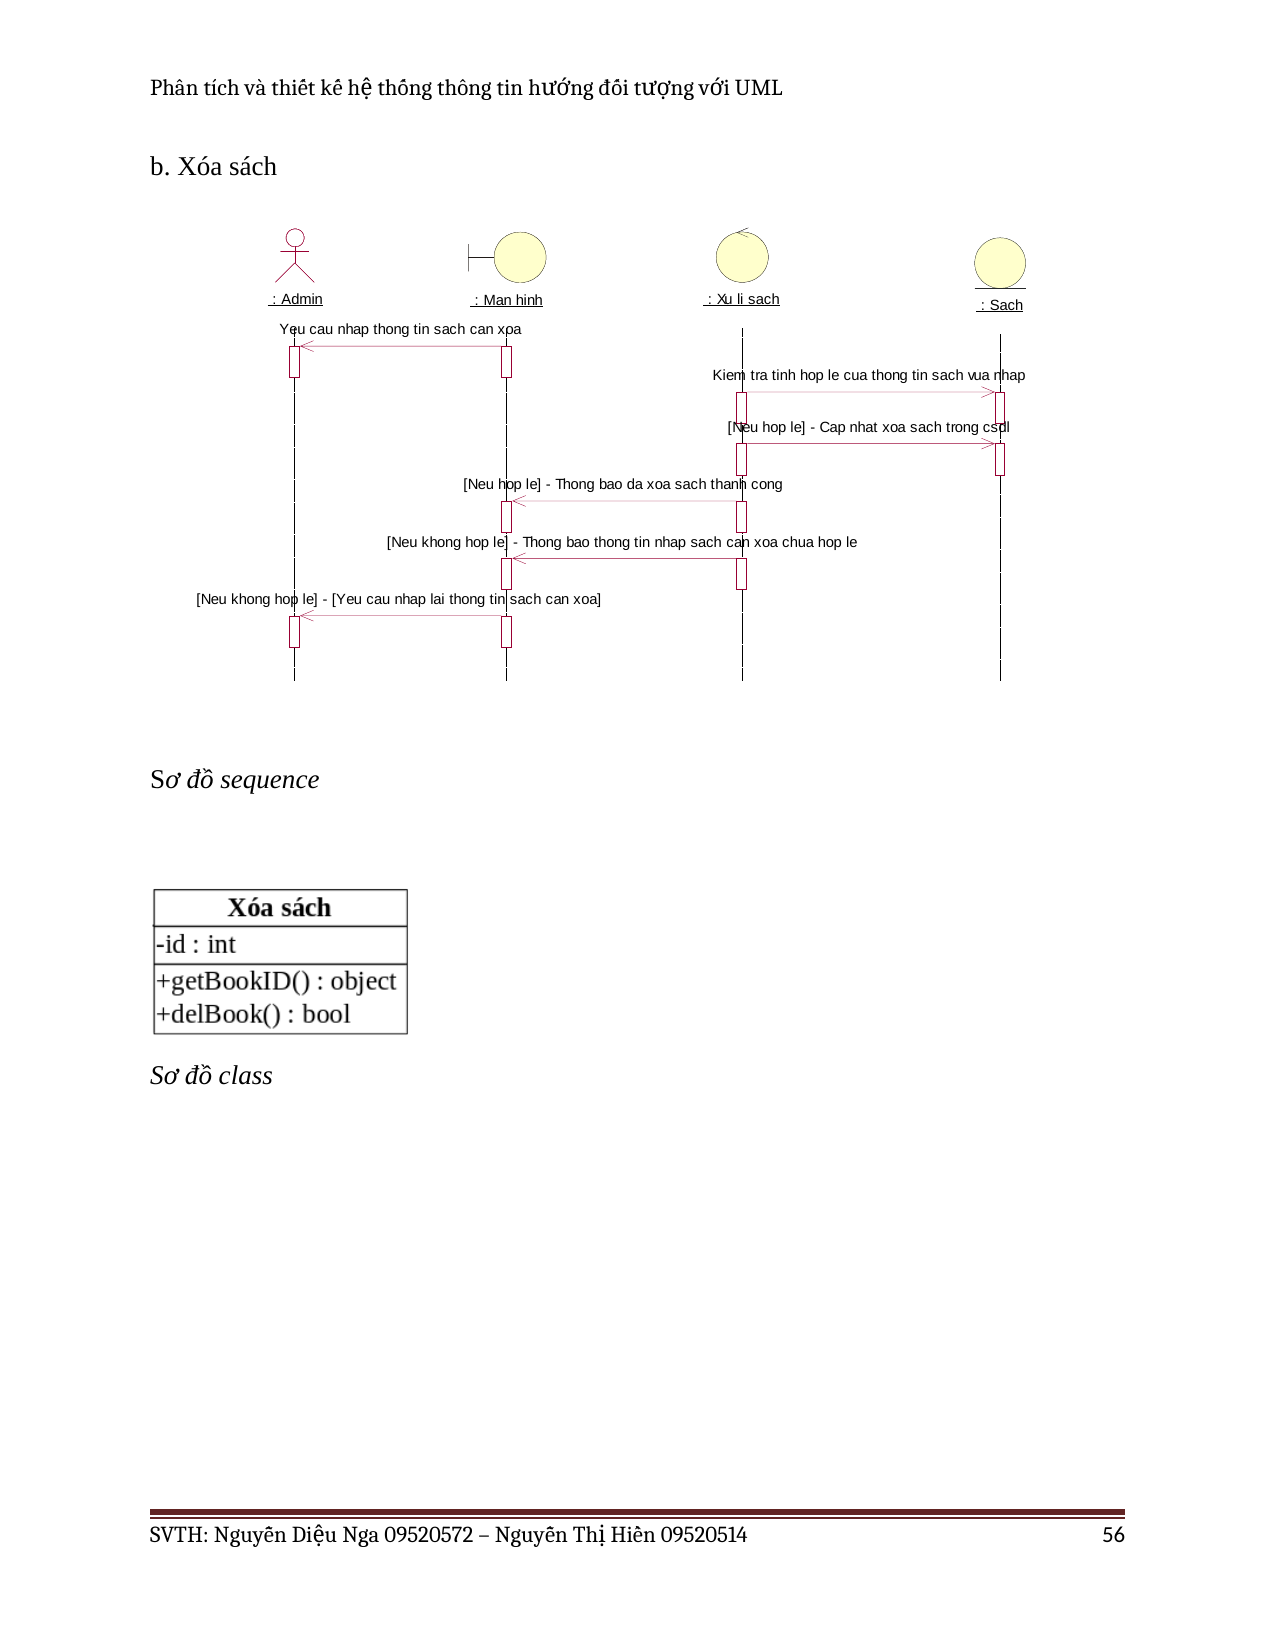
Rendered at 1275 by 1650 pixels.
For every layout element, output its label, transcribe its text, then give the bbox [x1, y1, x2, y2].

text b. Xóa sách [150, 150, 1125, 181]
text Sơ đồ class [150, 1059, 1125, 1090]
text Sơ đồ sequence [150, 763, 1125, 794]
